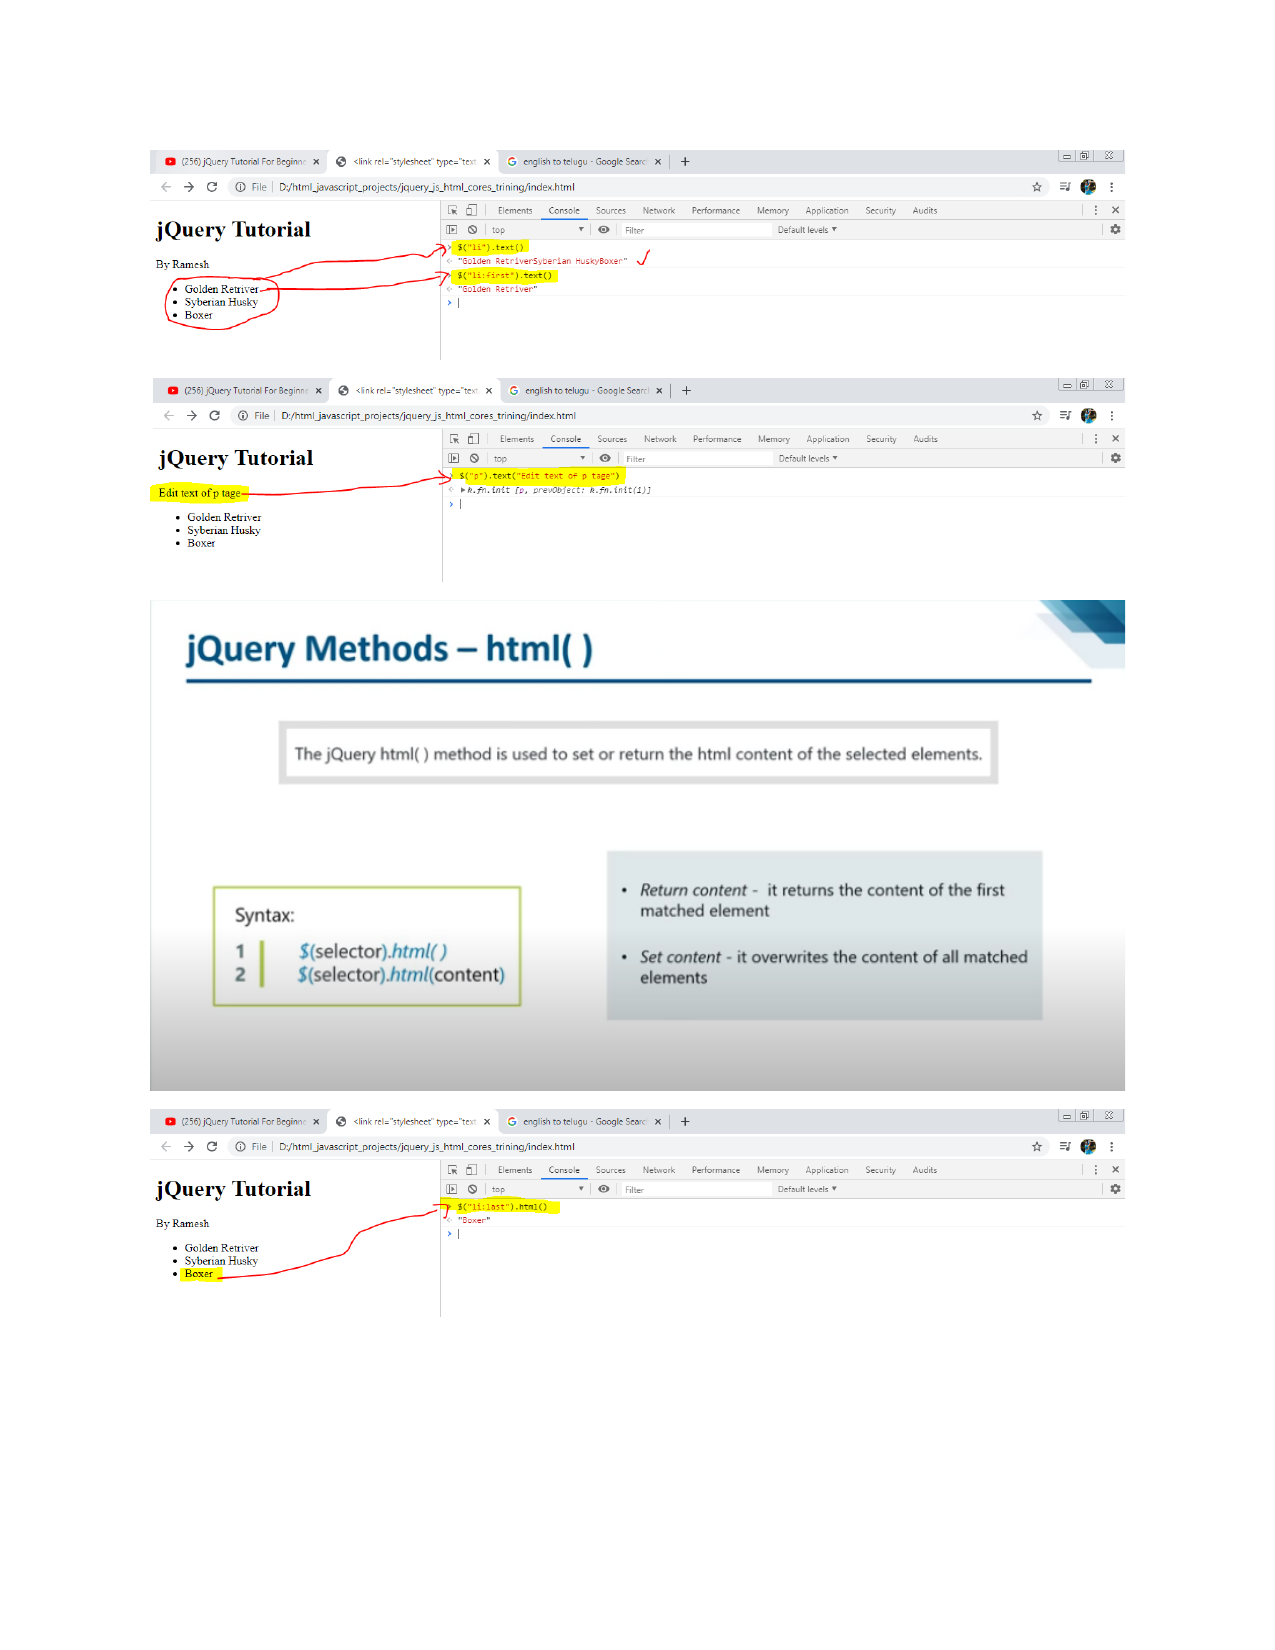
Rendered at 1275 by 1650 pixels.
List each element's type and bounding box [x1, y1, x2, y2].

picture [150, 378, 1125, 582]
picture [150, 150, 1125, 360]
picture [150, 1109, 1125, 1317]
picture [150, 600, 1125, 1091]
